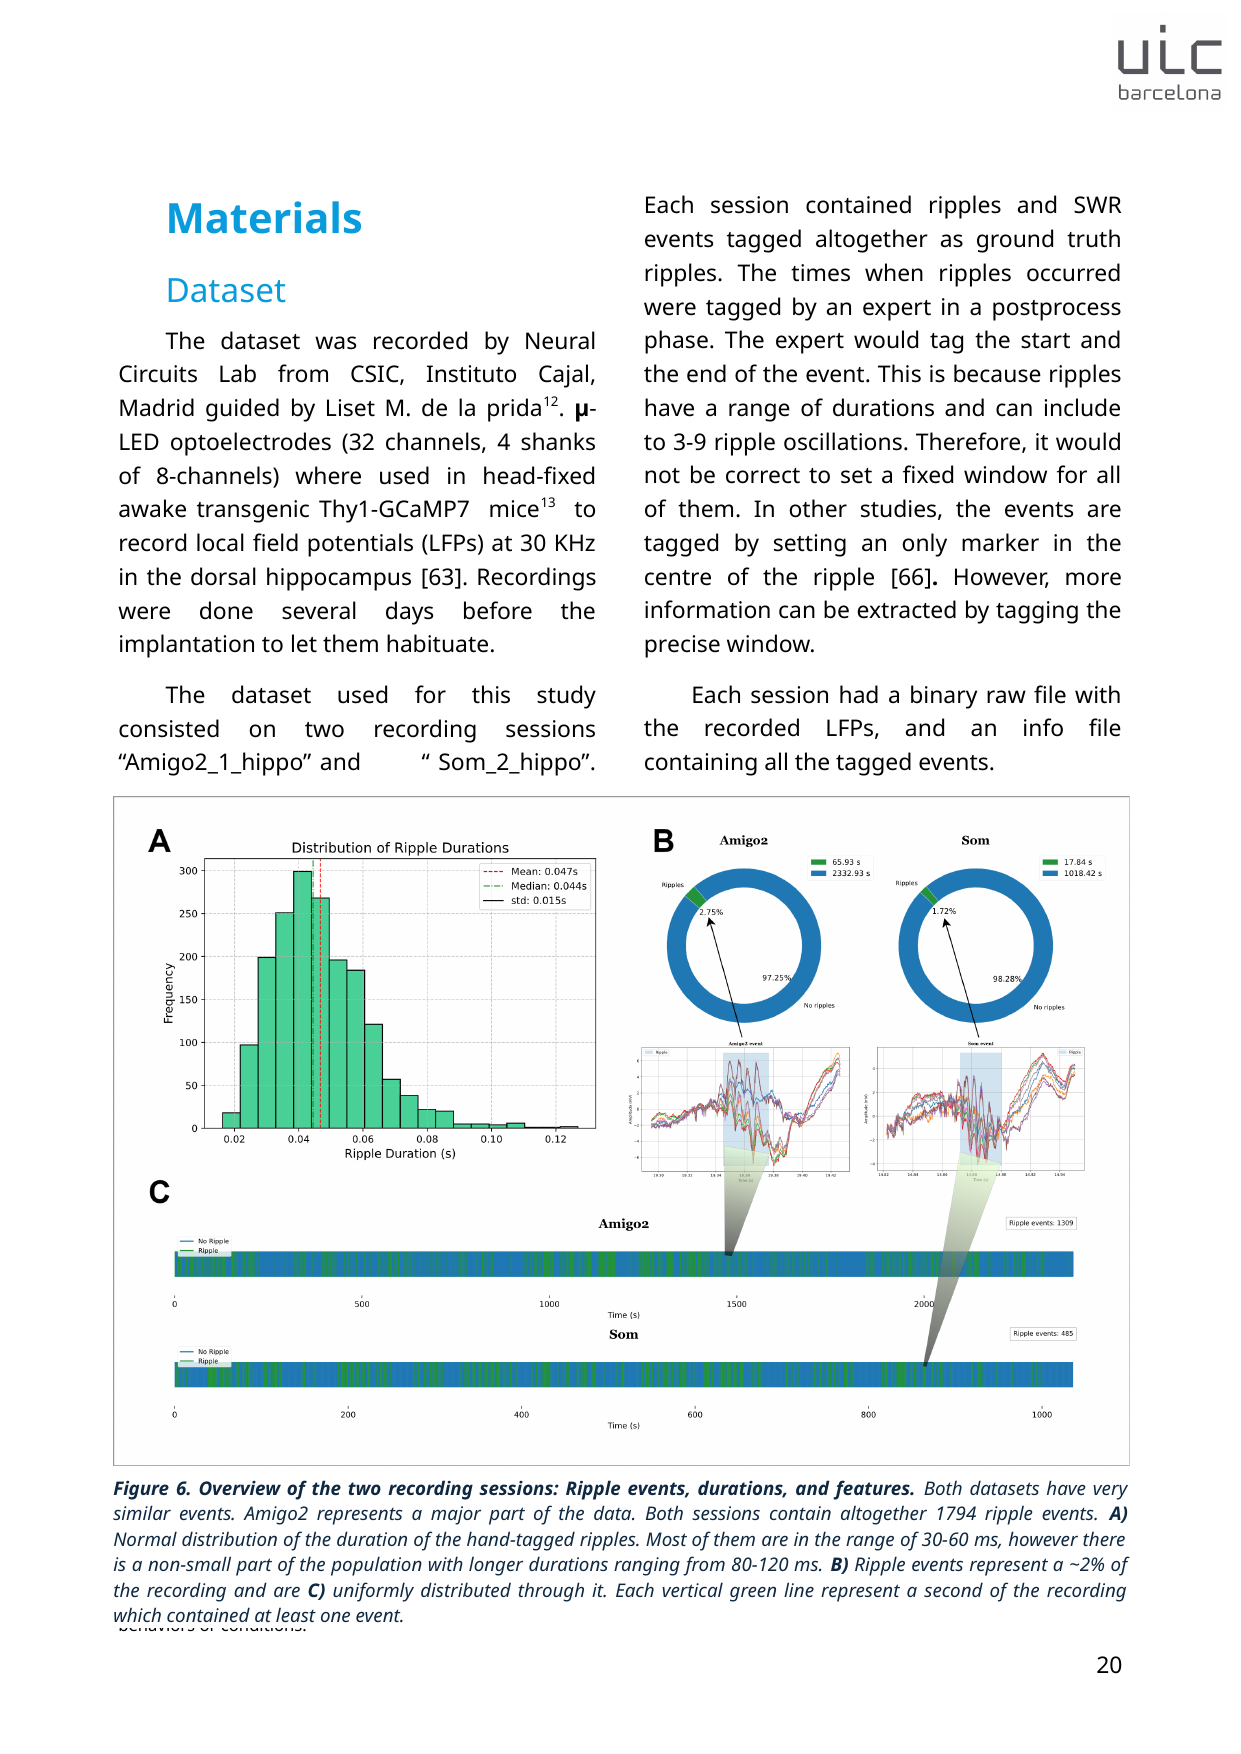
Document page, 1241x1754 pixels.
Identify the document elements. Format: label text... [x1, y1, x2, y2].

subtitle Dataset [118, 267, 596, 313]
picture [1110, 11, 1229, 110]
text The dataset was recorded by Neural Circuits Lab from CSIC, Instituto Cajal, Madrid guided by Liset M. de la prida. μ-LED optoelectrodes (32 channels, 4 shanks of 8-channels) where used in head-fixed awake transgenic Thy1-GCaMP7 mice to record local field potentials (LFPs) at 30 KHz in the dorsal hippocampus . Recordings were done several days before the implantation to let them habituate. [118, 324, 596, 659]
picture [113, 796, 1130, 1466]
text Each session had a binary raw file with the recorded LFPs, and an info file containing all the tagged events. [644, 678, 1122, 777]
text The dataset used for this study consisted on two recording sessions “Amigo2_1_hippo” and “ Som_2_hippo”. Each session contained ripples and SWR events tagged altogether as ground truth ripples. The times when ripples occurred were tagged by an expert in a postprocess phase. The expert would tag the start and the end of the event. This is because ripples have a range of durations and can include to 3-9 ripple oscillations. Therefore, it would not be correct to set a fixed window for all of them. In other studies, the events are tagged by setting an only marker in the centre of the ripple . However, more information can be extracted by tagging the precise window. [118, 679, 596, 777]
subtitle Materials [118, 189, 596, 246]
text The dataset used for this study consisted on two recording sessions “Amigo2_1_hippo” and “ Som_2_hippo”. Each session contained ripples and SWR events tagged altogether as ground truth ripples. The times when ripples occurred were tagged by an expert in a postprocess phase. The expert would tag the start and the end of the event. This is because ripples have a range of durations and can include to 3-9 ripple oscillations. Therefore, it would not be correct to set a fixed window for all of them. In other studies, the events are tagged by setting an only marker in the centre of the ripple . However, more information can be extracted by tagging the precise window. [644, 189, 1122, 659]
